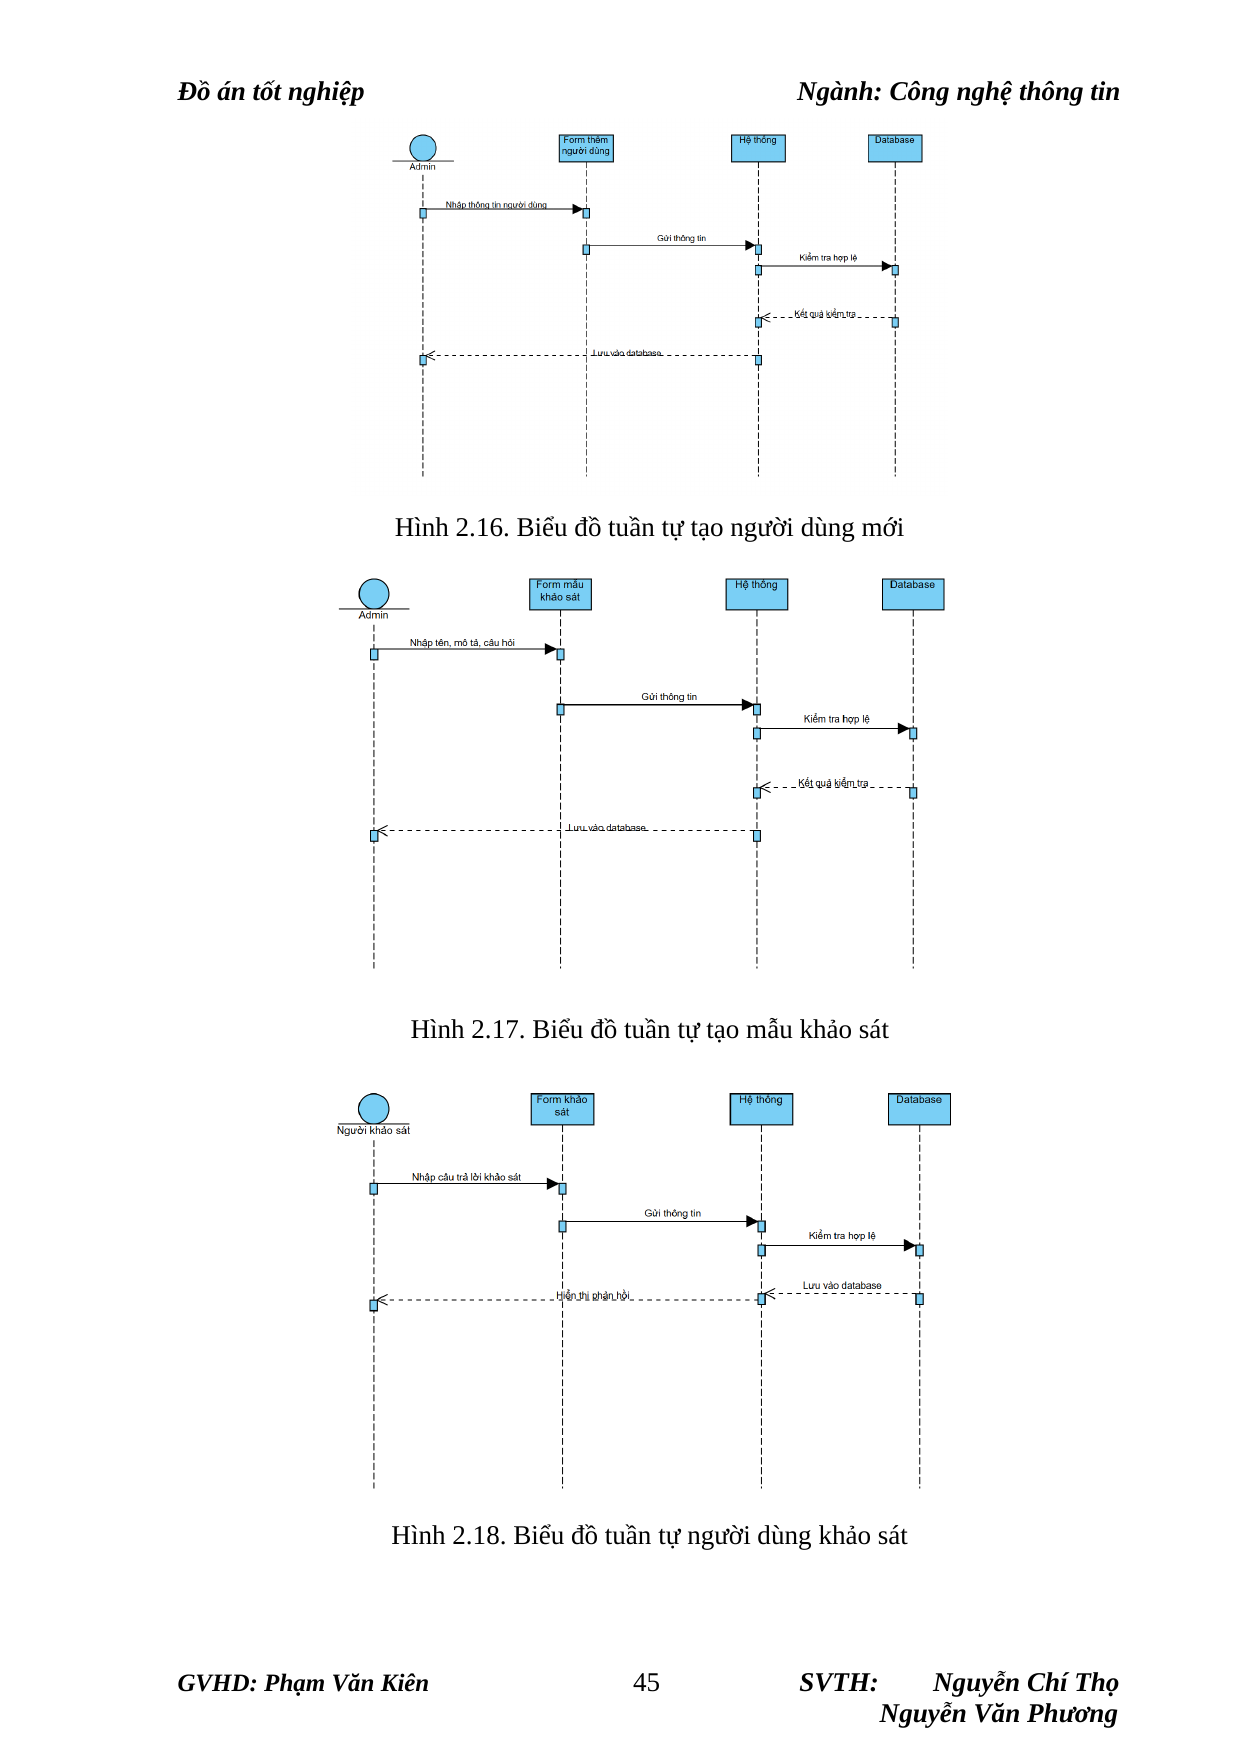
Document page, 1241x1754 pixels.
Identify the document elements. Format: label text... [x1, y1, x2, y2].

text Hình 2.17. Biểu đồ tuần tự tạo mẫu khảo sát [177, 1013, 1122, 1044]
text Hình 2.16. Biểu đồ tuần tự tạo người dùng mới [177, 511, 1122, 542]
picture [327, 557, 972, 998]
picture [313, 1060, 986, 1504]
text Hình 2.18. Biểu đồ tuần tự người dùng khảo sát [177, 1519, 1122, 1550]
picture [351, 118, 949, 496]
